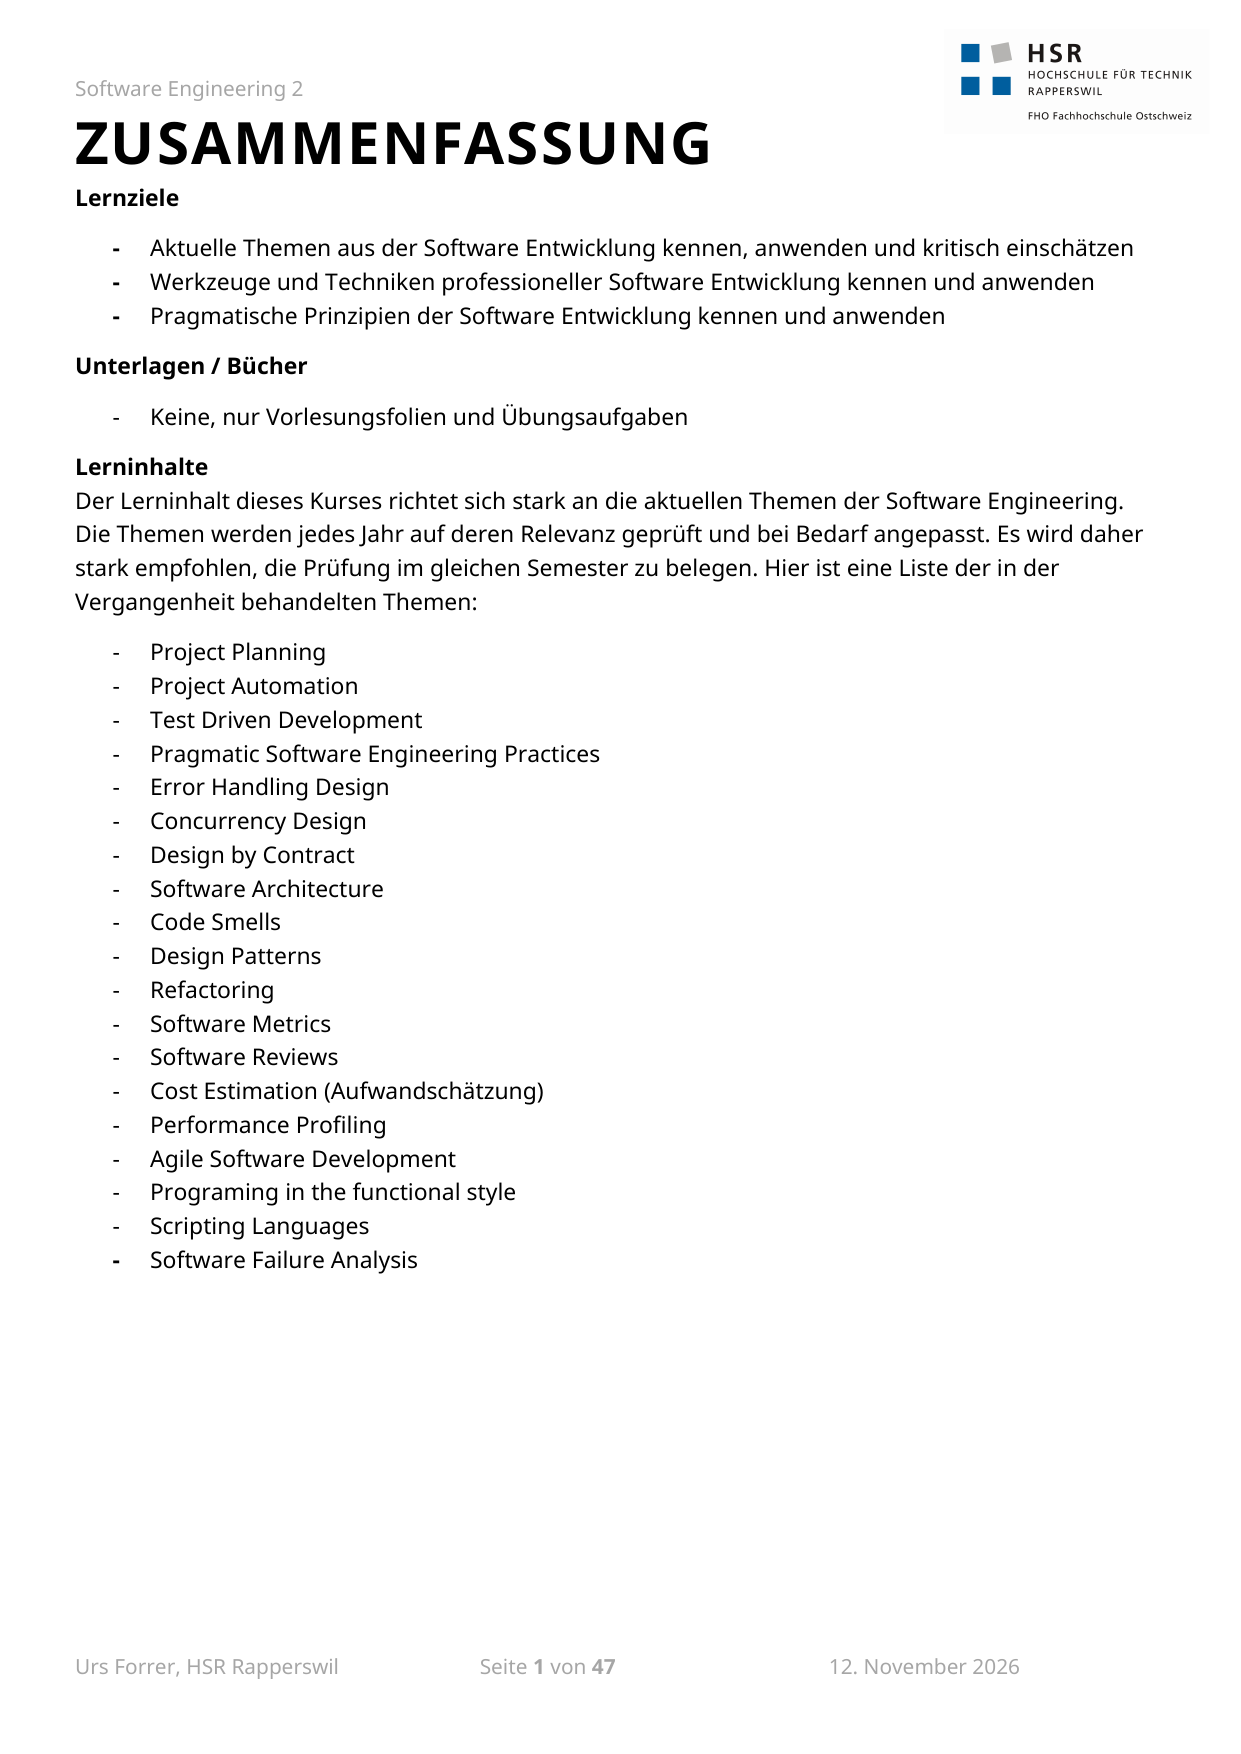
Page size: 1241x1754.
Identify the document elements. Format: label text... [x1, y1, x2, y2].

list Keine, nur Vorlesungsfolien und Übungsaufgaben [112, 400, 1165, 432]
list Scripting Languages [112, 1210, 1165, 1241]
list Project Planning [112, 636, 1165, 667]
list Werkzeuge und Techniken professioneller Software Entwicklung kennen und anwenden [112, 266, 1165, 297]
list Aktuelle Themen aus der Software Entwicklung kennen, anwenden und kritisch einschätzen [112, 232, 1165, 263]
title Zusammenfassung [75, 102, 1165, 182]
text Lerninhalte Der Lerninhalt dieses Kurses richtet sich stark an die aktuellen Themen der Software Engineering. Die Themen werden jedes Jahr auf deren Relevanz geprüft und bei Bedarf angepasst. Es wird daher stark empfohlen, die Prüfung im gleichen Semester zu belegen. Hier ist eine Liste der in der Vergangenheit behandelten Themen: [75, 451, 1165, 617]
list Project Automation [112, 670, 1165, 701]
list Code Smells [112, 906, 1165, 937]
list Programing in the functional style [112, 1176, 1165, 1207]
list Agile Software Development [112, 1142, 1165, 1174]
list Software Failure Analysis [112, 1244, 1165, 1275]
list Test Driven Development [112, 704, 1165, 735]
list Design Patterns [112, 940, 1165, 971]
text Lernziele [75, 182, 1165, 213]
list Software Architecture [112, 872, 1165, 904]
list Error Handling Design [112, 771, 1165, 802]
picture [943, 29, 1210, 134]
text Unterlagen / Bücher [75, 350, 1165, 381]
list Software Reviews [112, 1041, 1165, 1072]
list Performance Profiling [112, 1109, 1165, 1140]
list Pragmatische Prinzipien der Software Entwicklung kennen und anwenden [112, 299, 1165, 331]
list Concurrency Design [112, 805, 1165, 836]
list Refactoring [112, 974, 1165, 1005]
list Cost Estimation (Aufwandschätzung) [112, 1075, 1165, 1106]
list Software Metrics [112, 1007, 1165, 1039]
list Design by Contract [112, 839, 1165, 870]
list Pragmatic Software Engineering Practices [112, 737, 1165, 769]
